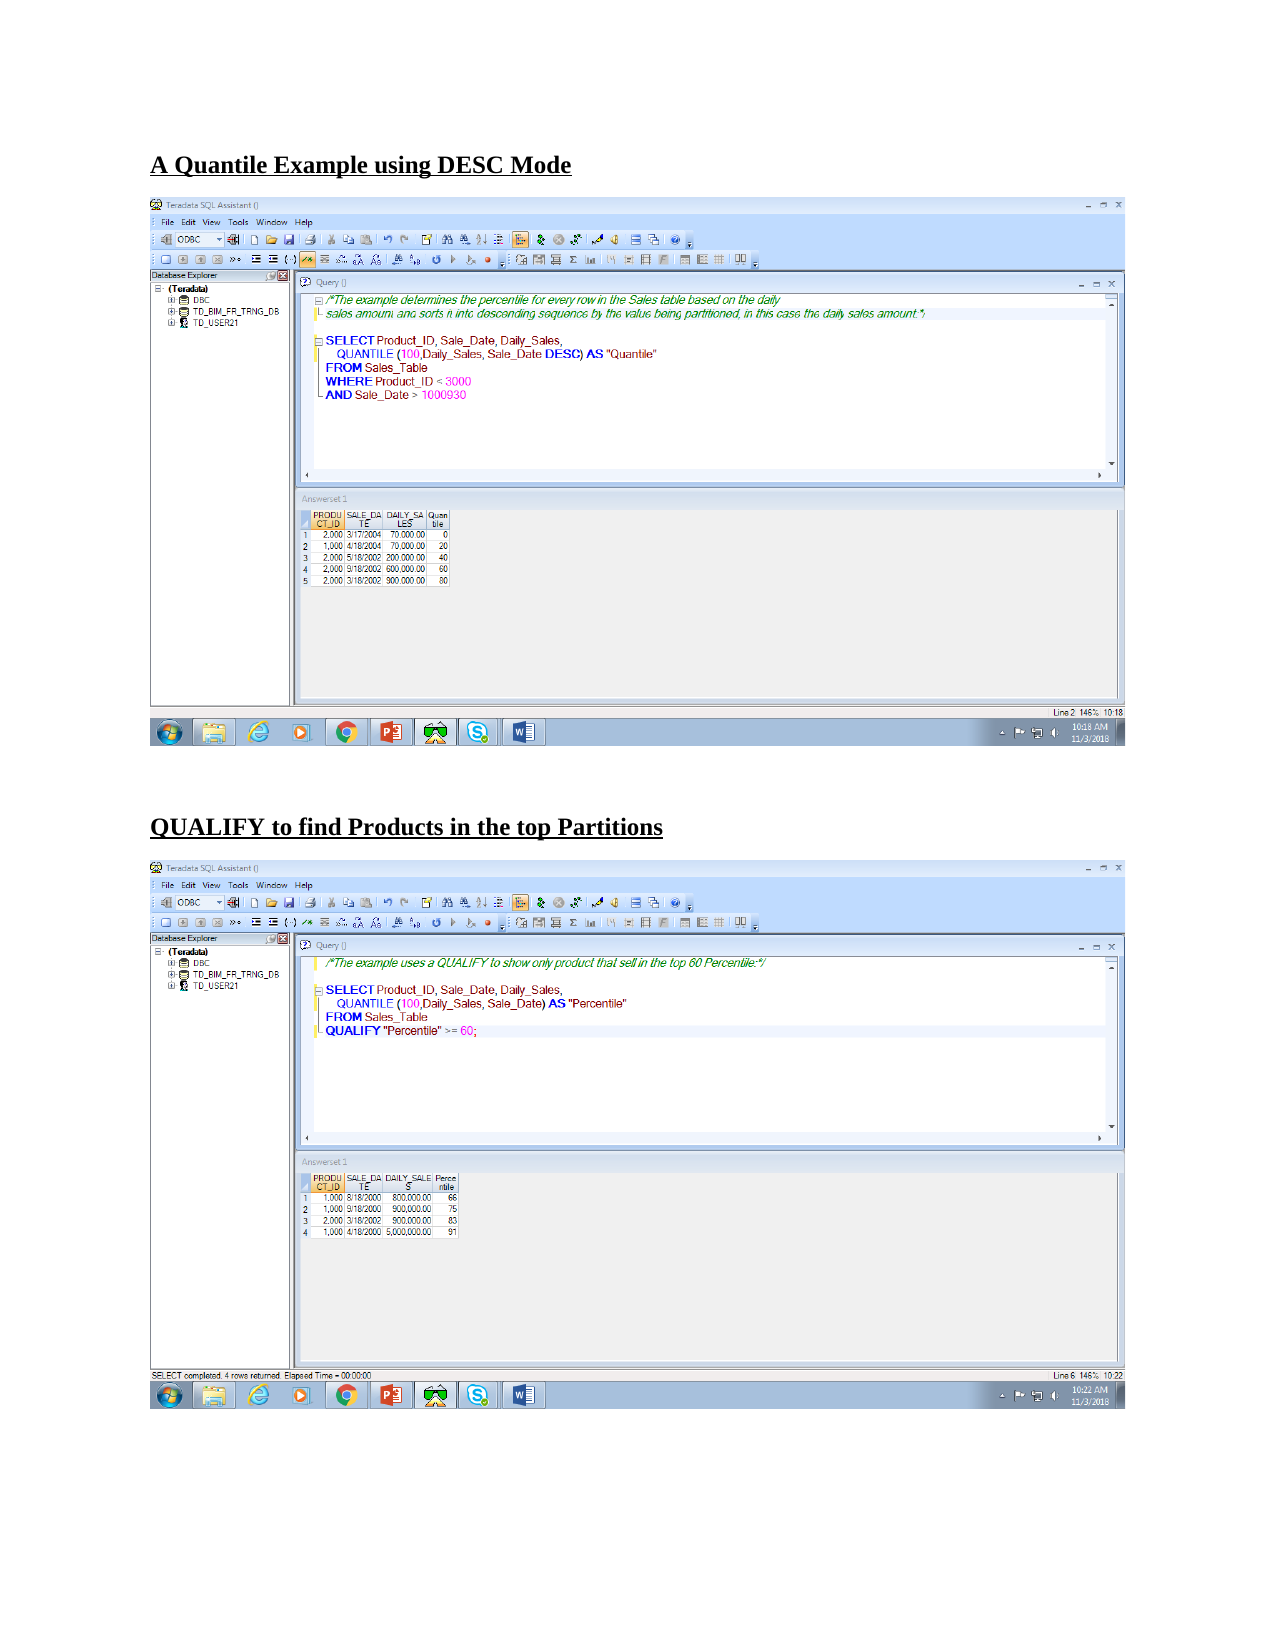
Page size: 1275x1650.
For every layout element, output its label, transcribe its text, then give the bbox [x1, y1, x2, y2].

text A Quantile Example using DESC Mode [150, 150, 1125, 179]
picture [150, 860, 1125, 1409]
picture [150, 197, 1125, 746]
text QUALIFY to find Products in the top Partitions [150, 812, 1125, 841]
